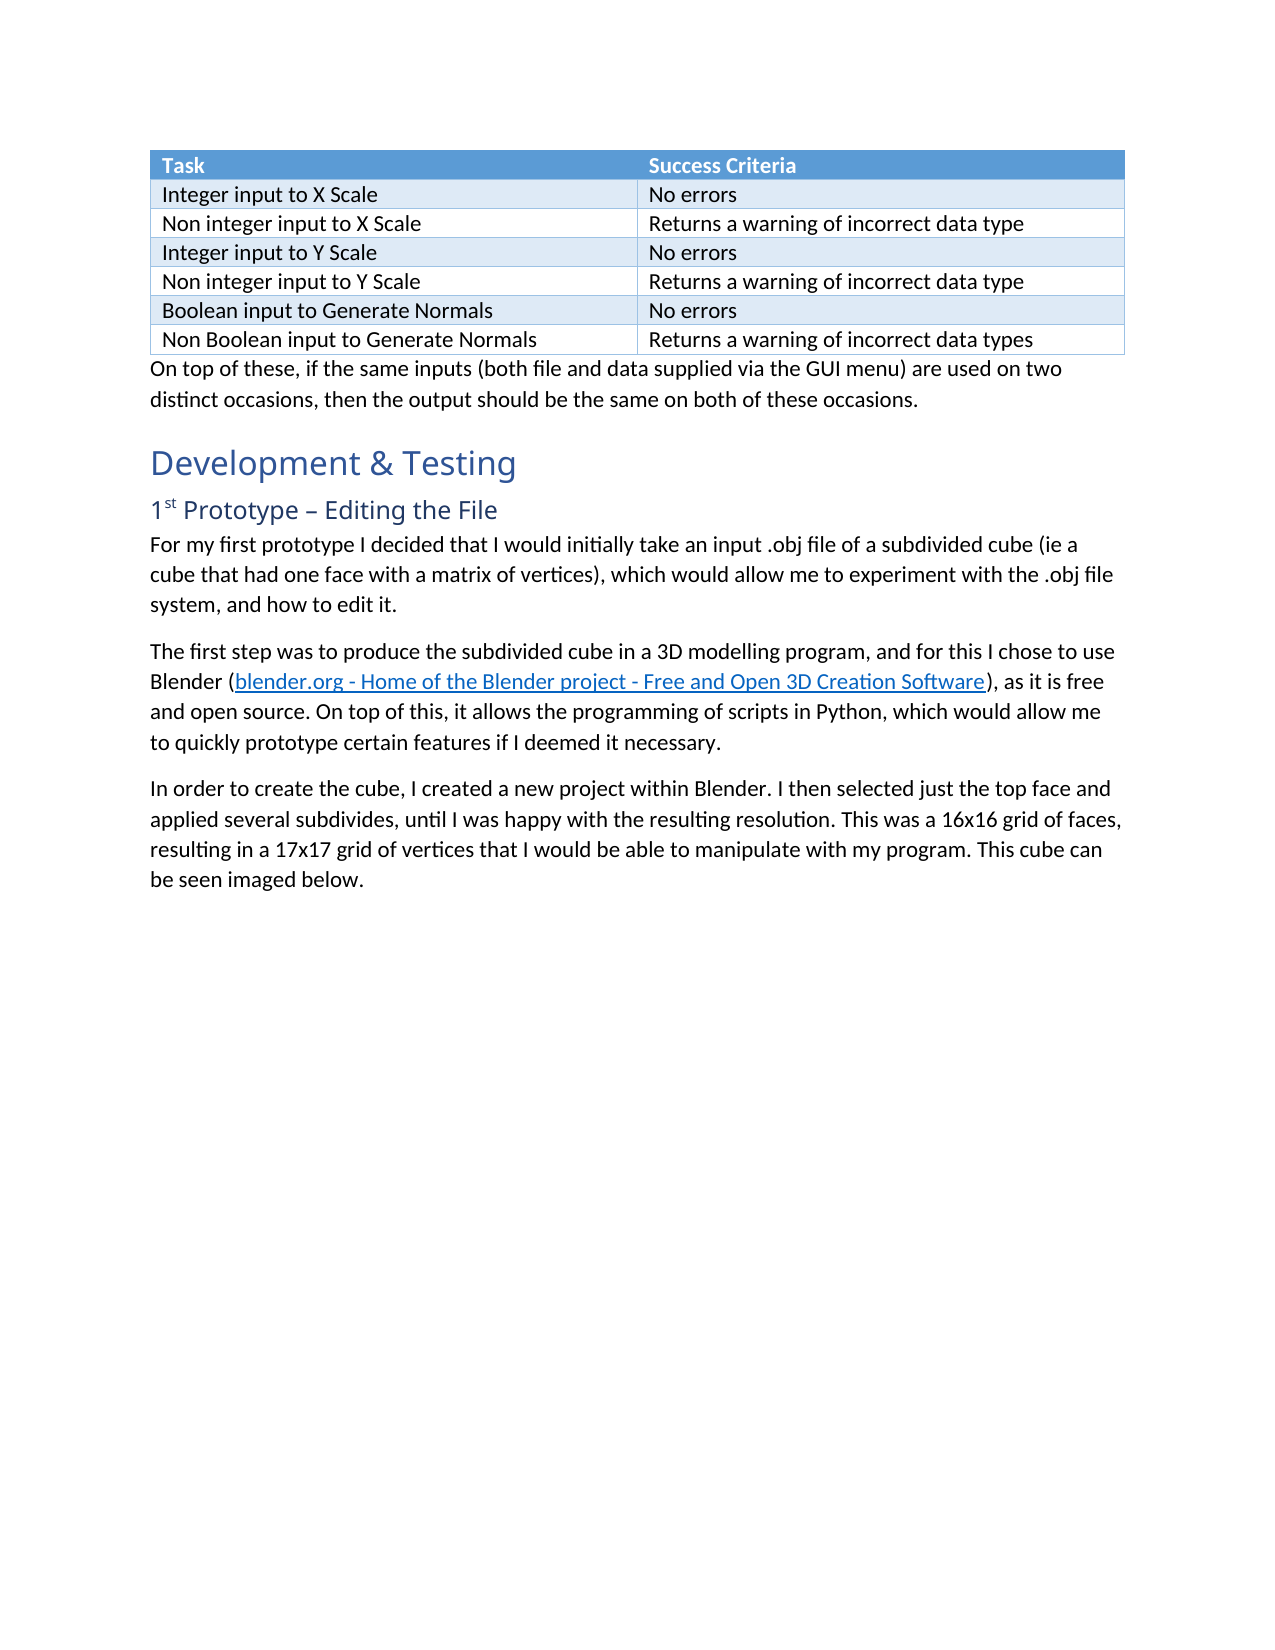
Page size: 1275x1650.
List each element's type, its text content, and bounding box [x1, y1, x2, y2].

text In order to create the cube, I created a new project within Blender. I then selected just the top face and applied several subdivides, until I was happy with the resulting resolution. This was a 16x16 grid of faces, resulting in a 17x17 grid of vertices that I would be able to manipulate with my program. This cube can be seen imaged below. [150, 774, 1125, 893]
table_cell No errors [638, 238, 1124, 266]
table_header Task [151, 151, 637, 179]
table_cell Integer input to X Scale [151, 180, 637, 208]
table_cell Non integer input to X Scale [151, 209, 637, 237]
subtitle Development & Testing [150, 440, 1125, 485]
table_cell Boolean input to Generate Normals [151, 296, 637, 324]
table_cell Non integer input to Y Scale [151, 267, 637, 295]
text On top of these, if the same inputs (both file and data supplied via the GUI menu) are used on two distinct occasions, then the output should be the same on both of these occasions. [150, 355, 1125, 413]
table_cell Returns a warning of incorrect data type [638, 267, 1124, 295]
table_cell Non Boolean input to Generate Normals [151, 325, 637, 353]
text The first step was to produce the subdivided cube in a 3D modelling program, and for this I chose to use Blender (blender.org - Home of the Blender project - Free and Open 3D Creation Software), as it is free and open source. On top of this, it allows the programming of scripts in Python, which would allow me to quickly prototype certain features if I deemed it necessary. [150, 637, 1125, 756]
subtitle 1st Prototype – Editing the File [150, 493, 1125, 527]
table_cell No errors [638, 296, 1124, 324]
table_cell Returns a warning of incorrect data type [638, 209, 1124, 237]
text For my first prototype I decided that I would initially take an input .obj file of a subdivided cube (ie a cube that had one face with a matrix of vertices), which would allow me to experiment with the .obj file system, and how to edit it. [150, 530, 1125, 618]
table_cell Integer input to Y Scale [151, 238, 637, 266]
table_header Success Criteria [638, 151, 1124, 179]
table_cell Returns a warning of incorrect data types [638, 325, 1124, 353]
table_cell No errors [638, 180, 1124, 208]
